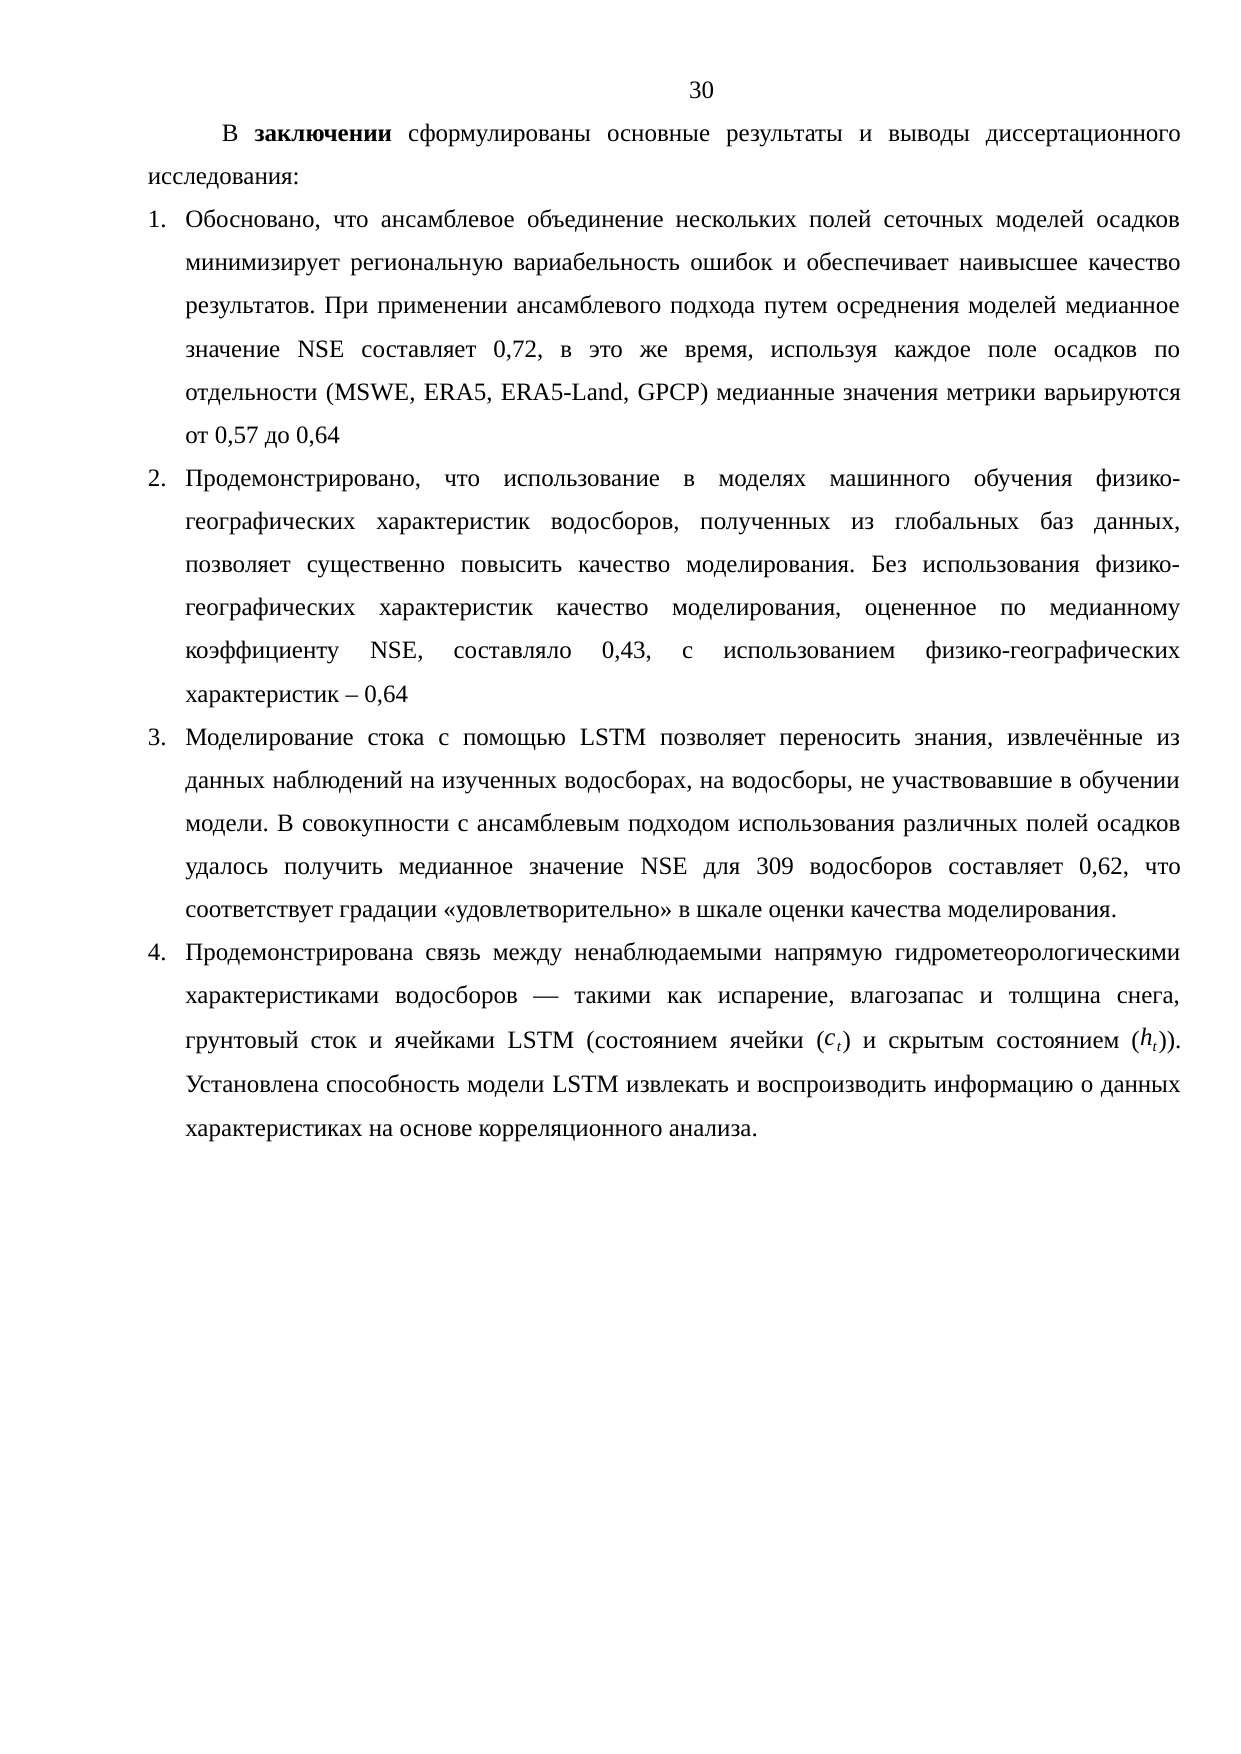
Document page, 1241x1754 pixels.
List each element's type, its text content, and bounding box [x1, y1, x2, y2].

list Продемонстрирована связь между ненаблюдаемыми напрямую гидрометеорологическими характеристиками водосборов — такими как испарение, влагозапас и толщина снега, грунтовый сток и ячейками LSTM (состоянием ячейки () и скрытым состоянием ()). Установлена способность модели LSTM извлекать и воспроизводить информацию о данных характеристиках на основе корреляционного анализа. [148, 937, 1181, 1141]
text В заключении сформулированы основные результаты и выводы диссертационного исследования: [148, 118, 1181, 190]
list Моделирование стока с помощью LSTM позволяет переносить знания, извлечённые из данных наблюдений на изученных водосборах, на водосборы, не участвовавшие в обучении модели. В совокупности с ансамблевым подходом использования различных полей осадков удалось получить медианное значение NSE для 309 водосборов составляет 0,62, что соответствует градации «удовлетворительно» в шкале оценки качества моделирования. [148, 722, 1181, 923]
list Обосновано, что ансамблевое объединение нескольких полей сеточных моделей осадков минимизирует региональную вариабельность ошибок и обеспечивает наивысшее качество результатов. При применении ансамблевого подхода путем осреднения моделей медианное значение NSE составляет 0,72, в это же время, используя каждое поле осадков по отдельности (MSWE, ERA5, ERA5-Land, GPCP) медианные значения метрики варьируются от 0,57 до 0,64 [148, 204, 1181, 449]
list Продемонстрировано, что использование в моделях машинного обучения физико-географических характеристик водосборов, полученных из глобальных баз данных, позволяет существенно повысить качество моделирования. Без использования физико-географических характеристик качество моделирования, оцененное по медианному коэффициенту NSE, составляло 0,43, с использованием физико-географических характеристик – 0,64 [148, 463, 1181, 707]
